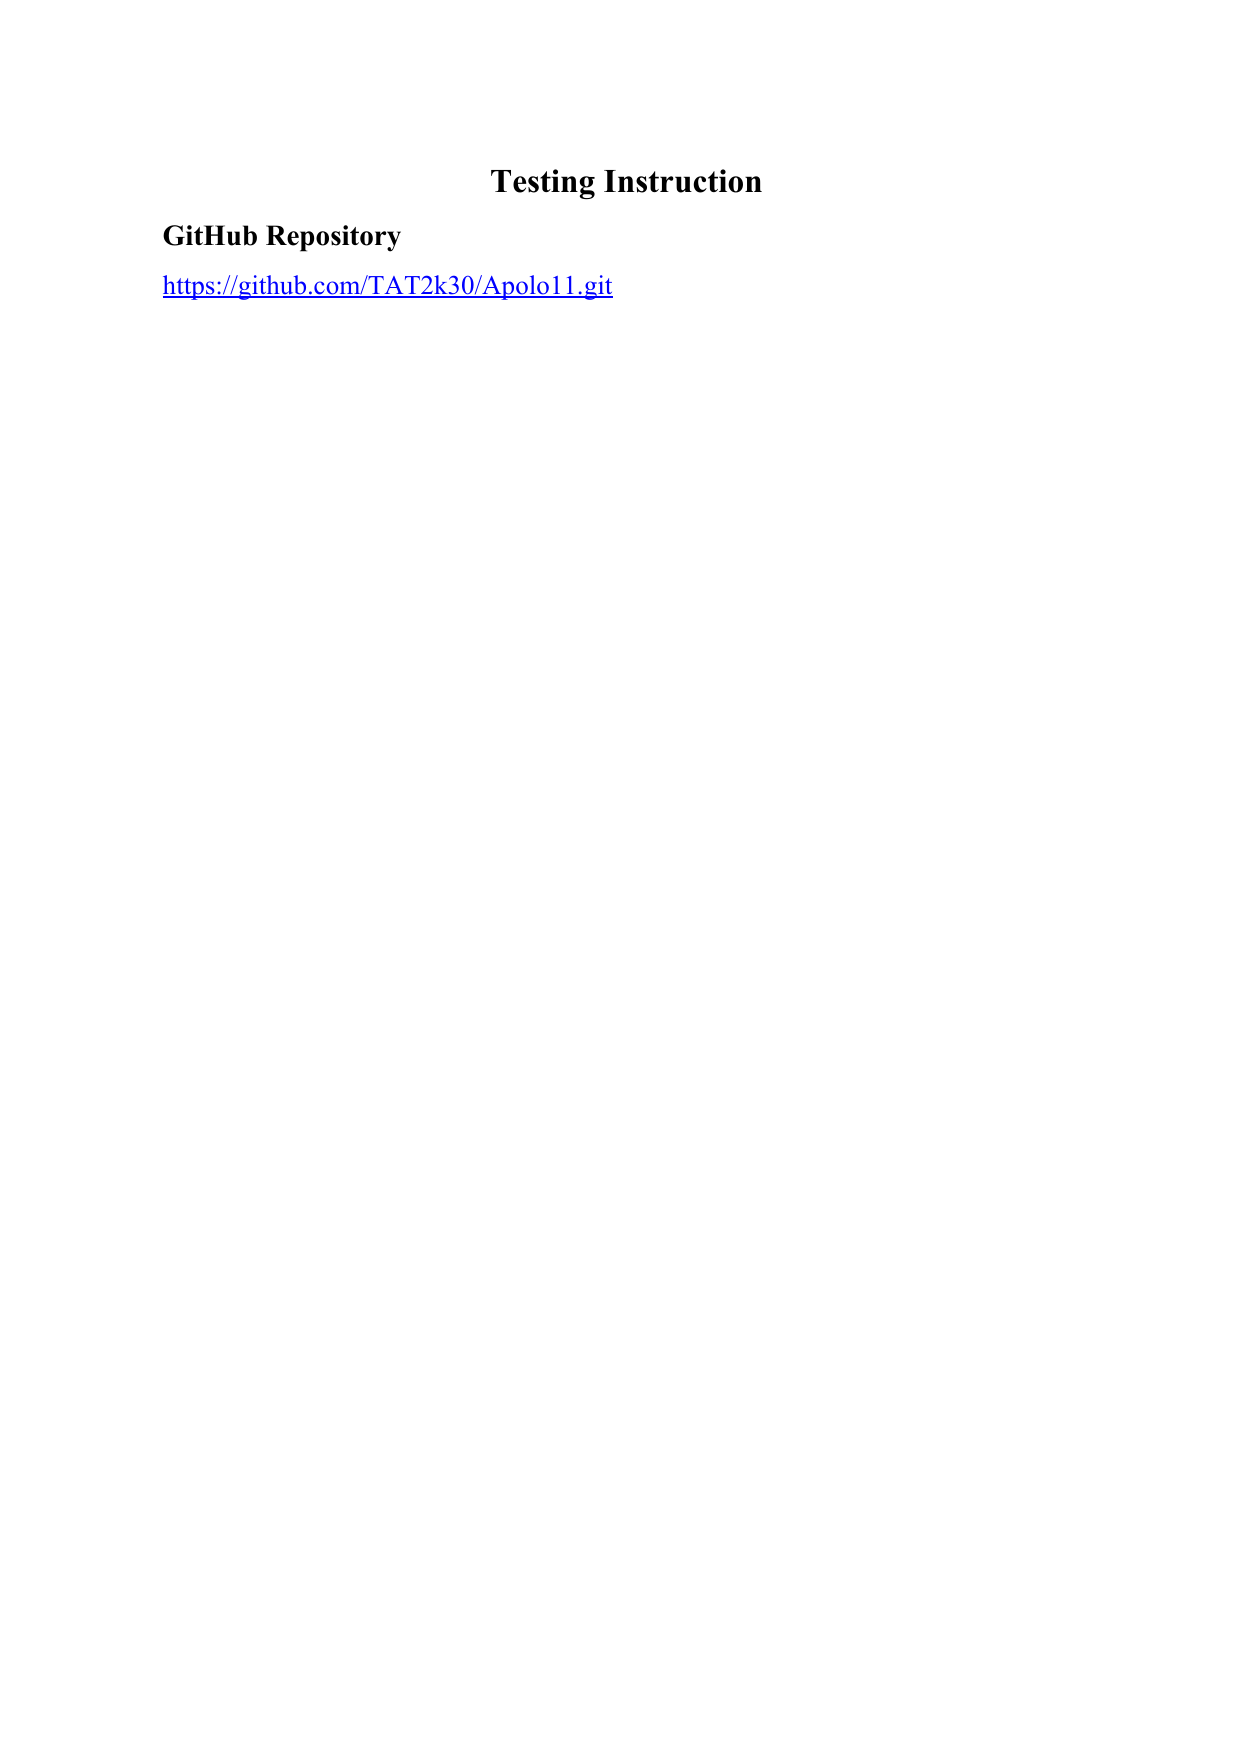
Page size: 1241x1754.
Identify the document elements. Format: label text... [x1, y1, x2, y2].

text https://github.com/TAT2k30/Apolo11.git [103, 270, 1090, 300]
subtitle GitHub Repository [103, 219, 1090, 251]
subtitle Testing Instruction [103, 162, 1090, 199]
